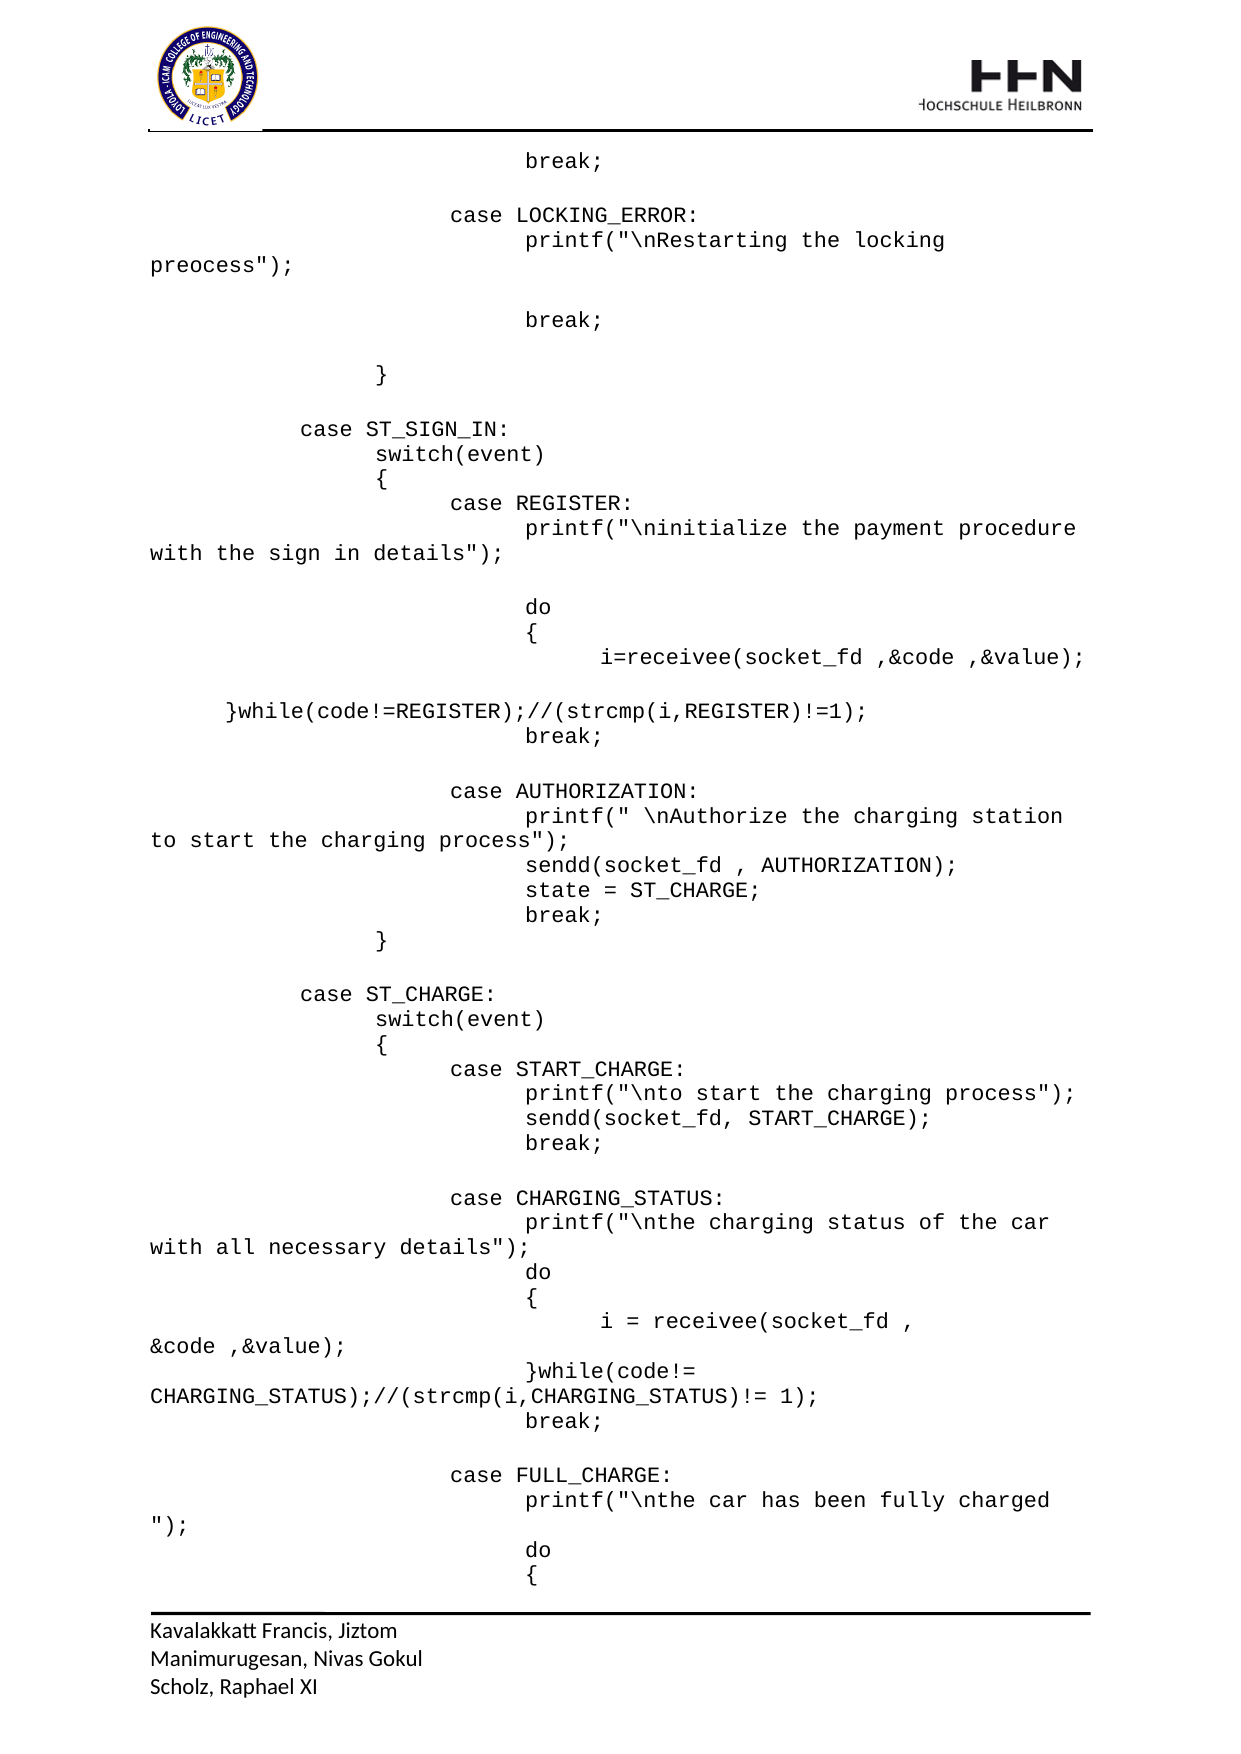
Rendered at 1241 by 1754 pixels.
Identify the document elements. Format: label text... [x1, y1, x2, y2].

text sendd(socket_fd , AUTHORIZATION); [150, 854, 1090, 879]
text break; [150, 904, 1090, 929]
text { [150, 1033, 1090, 1058]
text case LOCKING_ERROR: [150, 204, 1090, 229]
text { [150, 1563, 1090, 1588]
text break; [150, 1132, 1090, 1157]
text { [150, 621, 1090, 646]
text switch(event) [150, 1008, 1090, 1033]
text }while(code!=REGISTER);//(strcmp(i,REGISTER)!=1); [150, 671, 1090, 725]
text }while(code!= CHARGING_STATUS);//(strcmp(i,CHARGING_STATUS)!= 1); [150, 1360, 1090, 1410]
text printf(" \nAuthorize the charging station to start the charging process"); [150, 805, 1090, 854]
text case CHARGING_STATUS: [150, 1187, 1090, 1211]
text case ST_CHARGE: [150, 983, 1090, 1008]
text state = ST_CHARGE; [150, 879, 1090, 904]
text case START_CHARGE: [150, 1058, 1090, 1082]
text case ST_SIGN_IN: [150, 418, 1090, 443]
text { [150, 467, 1090, 492]
text i = receivee(socket_fd , &code ,&value); [150, 1311, 1090, 1360]
text case AUTHORIZATION: [150, 780, 1090, 805]
text break; [150, 150, 1090, 175]
text printf("\nthe car has been fully charged "); [150, 1489, 1090, 1539]
text sendd(socket_fd, START_CHARGE); [150, 1107, 1090, 1132]
text case FULL_CHARGE: [150, 1464, 1090, 1489]
text case REGISTER: [150, 492, 1090, 517]
text do [150, 1539, 1090, 1563]
text break; [150, 309, 1090, 333]
text do [150, 596, 1090, 621]
picture [917, 60, 1083, 111]
picture [150, 18, 263, 131]
text switch(event) [150, 443, 1090, 467]
text printf("\nto start the charging process"); [150, 1082, 1090, 1107]
text break; [150, 1410, 1090, 1434]
text printf("\nthe charging status of the car with all necessary details"); [150, 1211, 1090, 1261]
text do [150, 1261, 1090, 1286]
text break; [150, 725, 1090, 750]
text i=receivee(socket_fd ,&code ,&value); [150, 646, 1090, 671]
text } [150, 929, 1090, 953]
text printf("\nRestarting the locking preocess"); [150, 229, 1090, 279]
text { [150, 1286, 1090, 1311]
text printf("\ninitialize the payment procedure with the sign in details"); [150, 517, 1090, 567]
text } [150, 363, 1090, 388]
